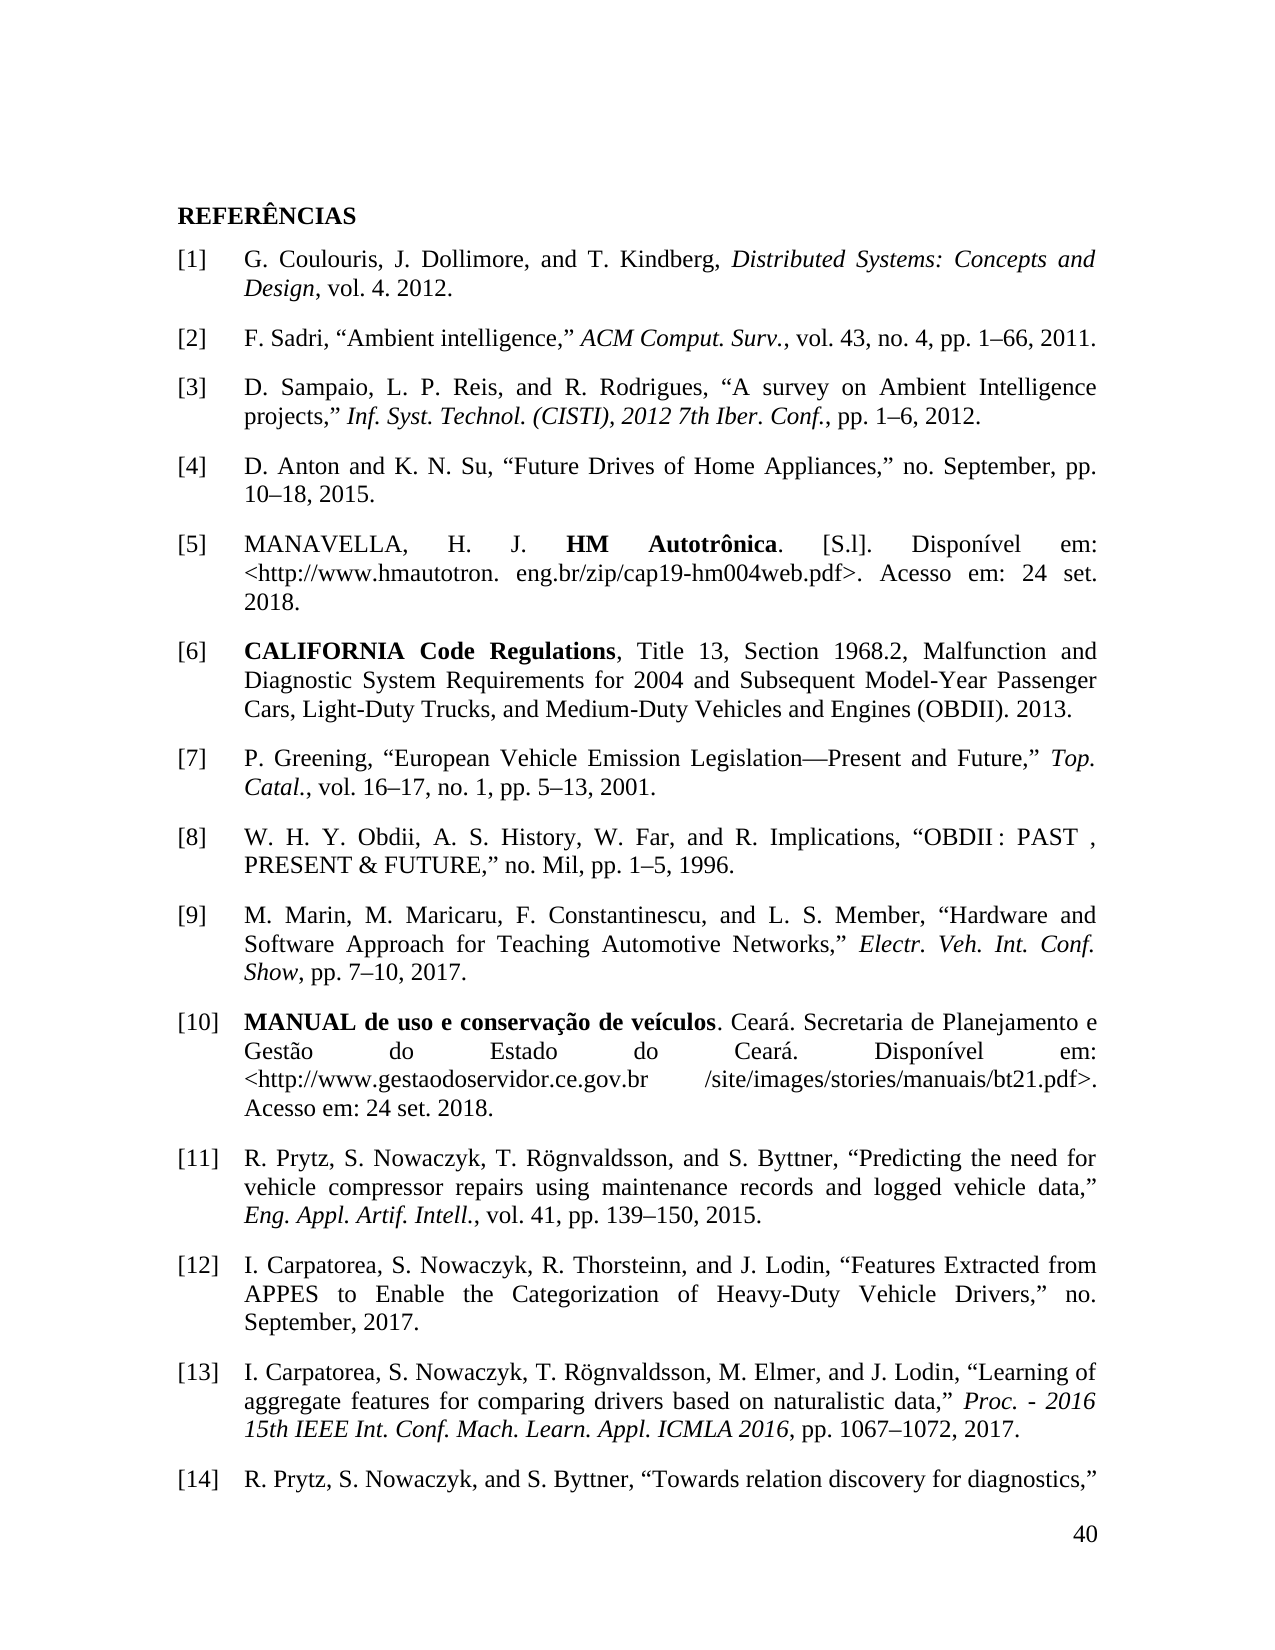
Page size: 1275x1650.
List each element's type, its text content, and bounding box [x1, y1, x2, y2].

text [177, 1464, 1098, 1493]
text [5] MANAVELLA, H. J. HM Autotrônica. [S.l]. Disponível em: <http://www.hmautotron. eng.br/zip/cap19-hm004web.pdf>. Acesso em: 24 set. 2018. [177, 529, 1098, 615]
text [9] M. Marin, M. Maricaru, F. Constantinescu, and L. S. Member, “Hardware and Software Approach for Teaching Automotive Networks,” Electr. Veh. Int. Conf. Show, pp. 7–10, 2017. [177, 900, 1098, 986]
text [4] D. Anton and K. N. Su, “Future Drives of Home Appliances,” no. September, pp. 10–18, 2015. [177, 451, 1098, 508]
text [1] G. Coulouris, J. Dollimore, and T. Kindberg, Distributed Systems: Concepts and Design, vol. 4. 2012. [177, 244, 1098, 302]
text [10] MANUAL de uso e conservação de veículos. Ceará. Secretaria de Planejamento e Gestão do Estado do Ceará. Disponível em: <http://www.gestaodoservidor.ce.gov.br /site/images/stories/manuais/bt21.pdf>. Acesso em: 24 set. 2018. [177, 1007, 1098, 1122]
text [13] I. Carpatorea, S. Nowaczyk, T. Rögnvaldsson, M. Elmer, and J. Lodin, “Learning of aggregate features for comparing drivers based on naturalistic data,” Proc. - 2016 15th IEEE Int. Conf. Mach. Learn. Appl. ICMLA 2016, pp. 1067–1072, 2017. [177, 1357, 1098, 1443]
text [7] P. Greening, “European Vehicle Emission Legislation—Present and Future,” Top. Catal., vol. 16–17, no. 1, pp. 5–13, 2001. [177, 743, 1098, 801]
text [3] D. Sampaio, L. P. Reis, and R. Rodrigues, “A survey on Ambient Intelligence projects,” Inf. Syst. Technol. (CISTI), 2012 7th Iber. Conf., pp. 1–6, 2012. [177, 372, 1098, 430]
text [12] I. Carpatorea, S. Nowaczyk, R. Thorsteinn, and J. Lodin, “Features Extracted from APPES to Enable the Categorization of Heavy-Duty Vehicle Drivers,” no. September, 2017. [177, 1250, 1098, 1336]
text [2] F. Sadri, “Ambient intelligence,” ACM Comput. Surv., vol. 43, no. 4, pp. 1–66, 2011. [177, 323, 1098, 352]
text [11] R. Prytz, S. Nowaczyk, T. Rögnvaldsson, and S. Byttner, “Predicting the need for vehicle compressor repairs using maintenance records and logged vehicle data,” Eng. Appl. Artif. Intell., vol. 41, pp. 139–150, 2015. [177, 1143, 1098, 1229]
text [6] CALIFORNIA Code Regulations, Title 13, Section 1968.2, Malfunction and Diagnostic System Requirements for 2004 and Subsequent Model-Year Passenger Cars, Light-Duty Trucks, and Medium-Duty Vehicles and Engines (OBDII). 2013. [177, 636, 1098, 722]
text [8] W. H. Y. Obdii, A. S. History, W. Far, and R. Implications, “OBDII : PAST , PRESENT & FUTURE,” no. Mil, pp. 1–5, 1996. [177, 822, 1098, 879]
subtitle REFERÊNCIAS [177, 201, 1098, 230]
